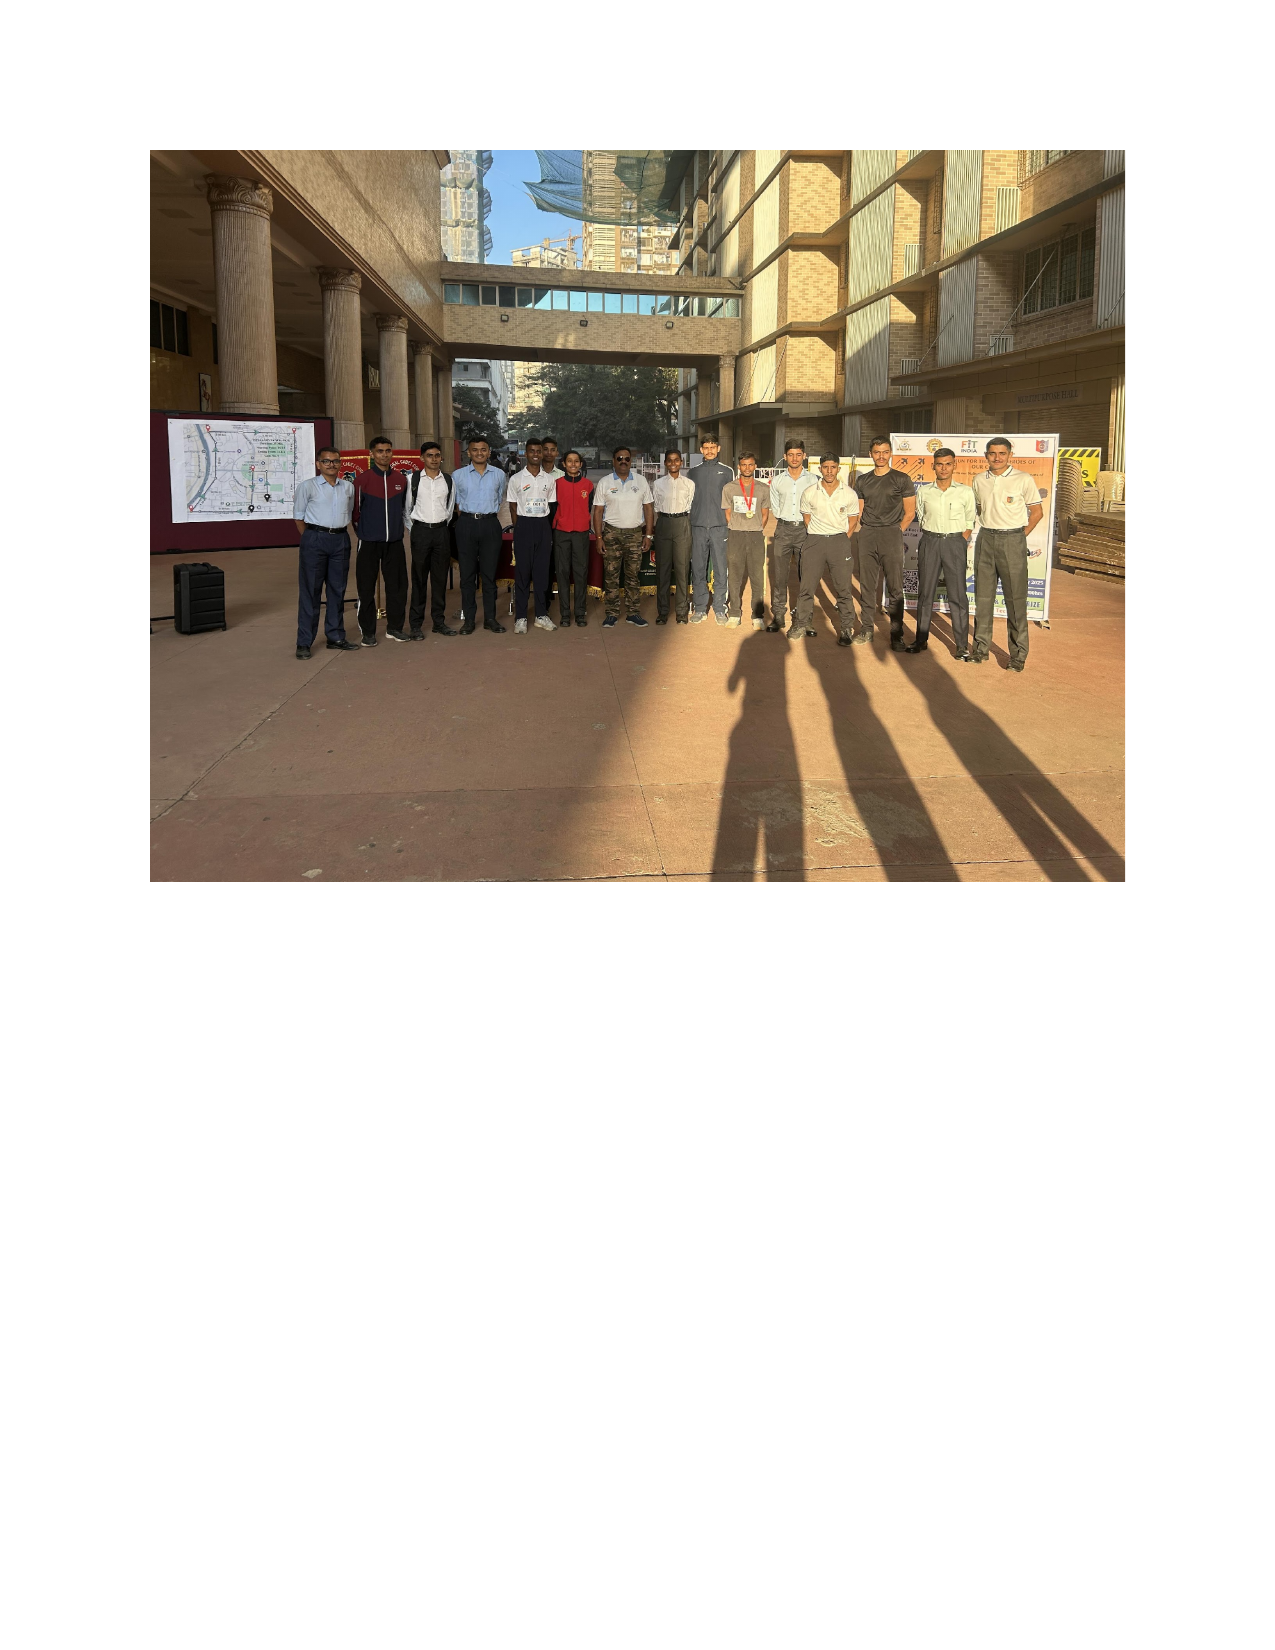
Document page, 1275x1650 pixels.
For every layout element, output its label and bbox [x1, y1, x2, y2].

picture [150, 150, 1125, 882]
